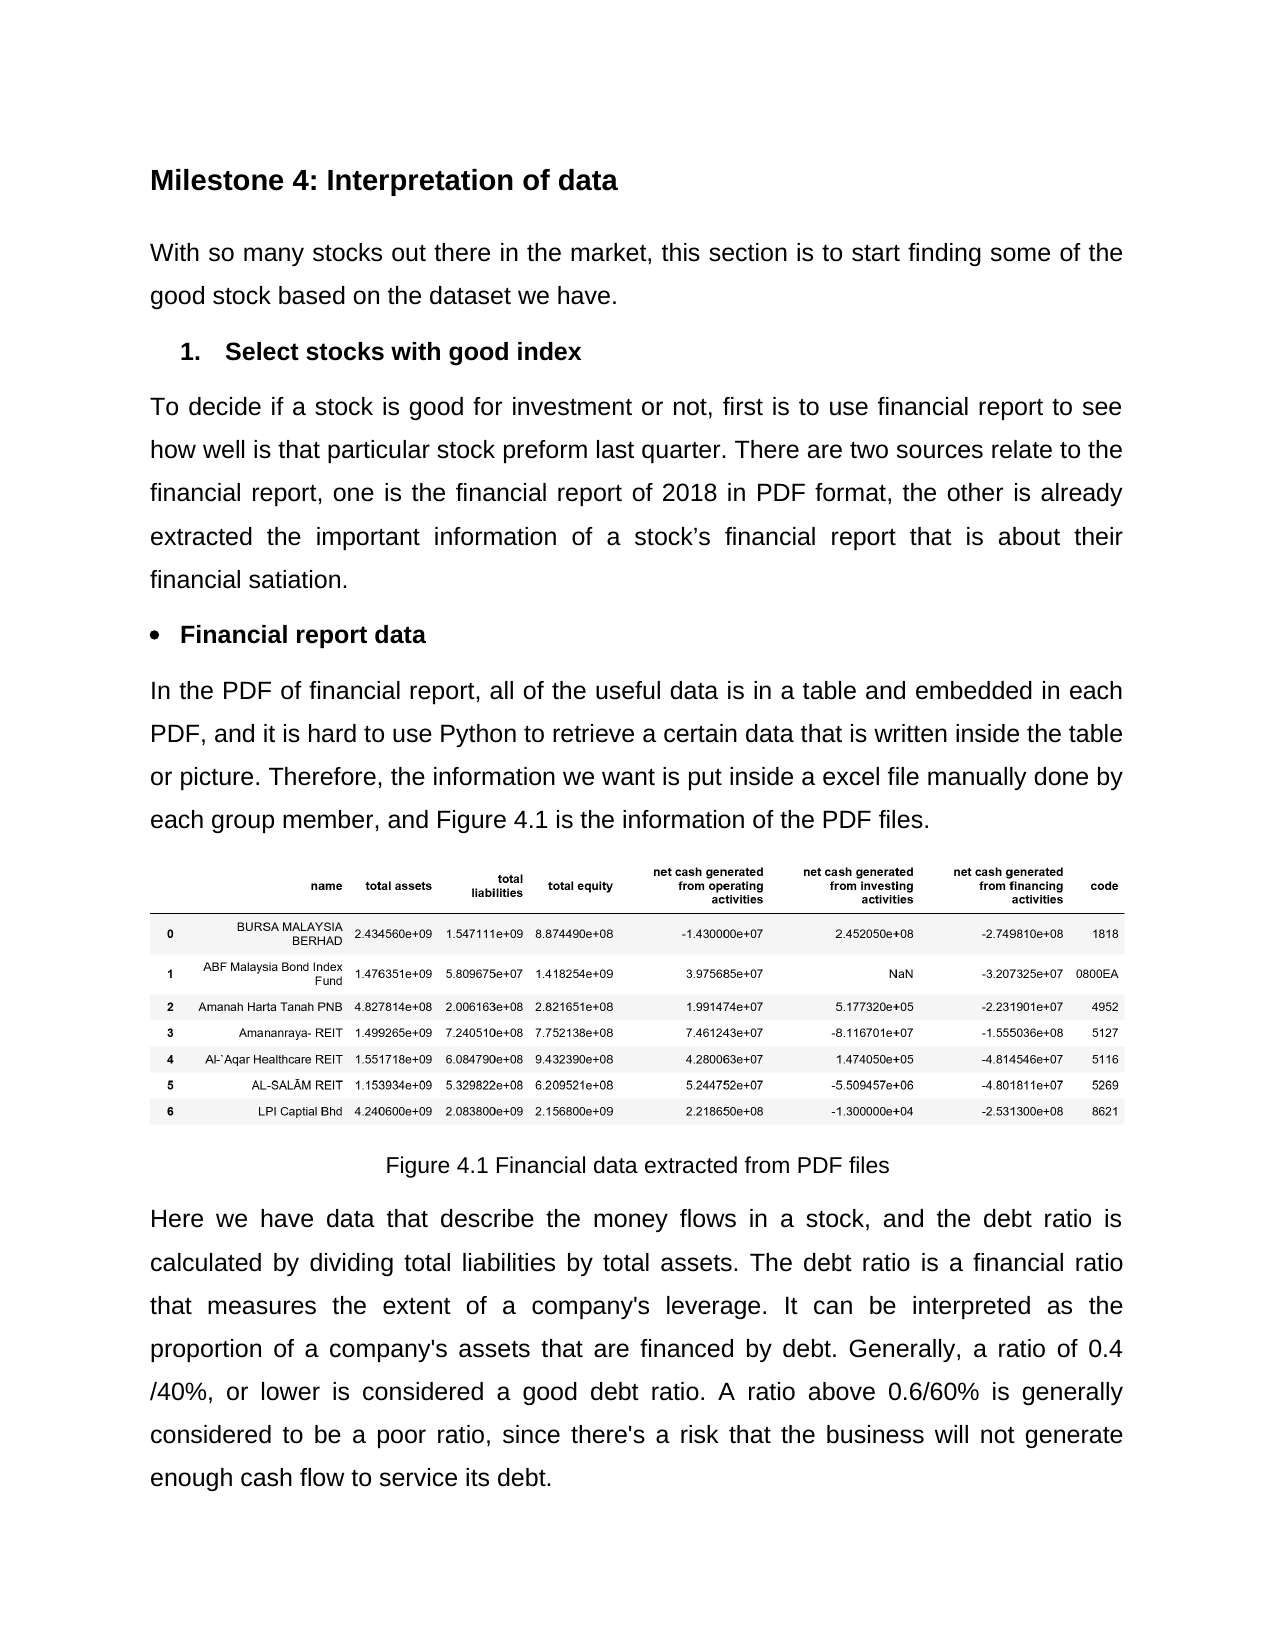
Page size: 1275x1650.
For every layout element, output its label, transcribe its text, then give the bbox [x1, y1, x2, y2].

text With so many stocks out there in the market, this section is to start finding some of the good stock based on the dataset we have. [150, 238, 1125, 310]
text To decide if a stock is good for investment or not, first is to use financial report to see how well is that particular stock preform last quarter. There are two sources relate to the financial report, one is the financial report of 2018 in PDF format, the other is already extracted the important information of a stock’s financial report that is about their financial satiation. [150, 392, 1125, 593]
text Figure 4.1 Financial data extracted from PDF files [150, 1152, 1125, 1179]
list Select stocks with good index [180, 337, 1125, 365]
text Here we have data that describe the money flows in a stock, and the debt ratio is calculated by dividing total liabilities by total assets. The debt ratio is a financial ratio that measures the extent of a company's leverage. It can be interpreted as the proportion of a company's assets that are financed by debt. Generally, a ratio of 0.4 /40%, or lower is considered a good debt ratio. A ratio above 0.6/60% is generally considered to be a poor ratio, since there's a risk that the business will not generate enough cash flow to service its debt. [150, 1204, 1125, 1492]
text Milestone 4: Interpretation of data [150, 162, 1125, 196]
list Financial report data [150, 620, 1125, 649]
text In the PDF of financial report, all of the useful data is in a table and embedded in each PDF, and it is hard to use Python to retrieve a certain data that is written inside the table or picture. Therefore, the information we want is put inside a excel file manually done by each group member, and Figure 4.1 is the information of the PDF files. [150, 676, 1125, 834]
